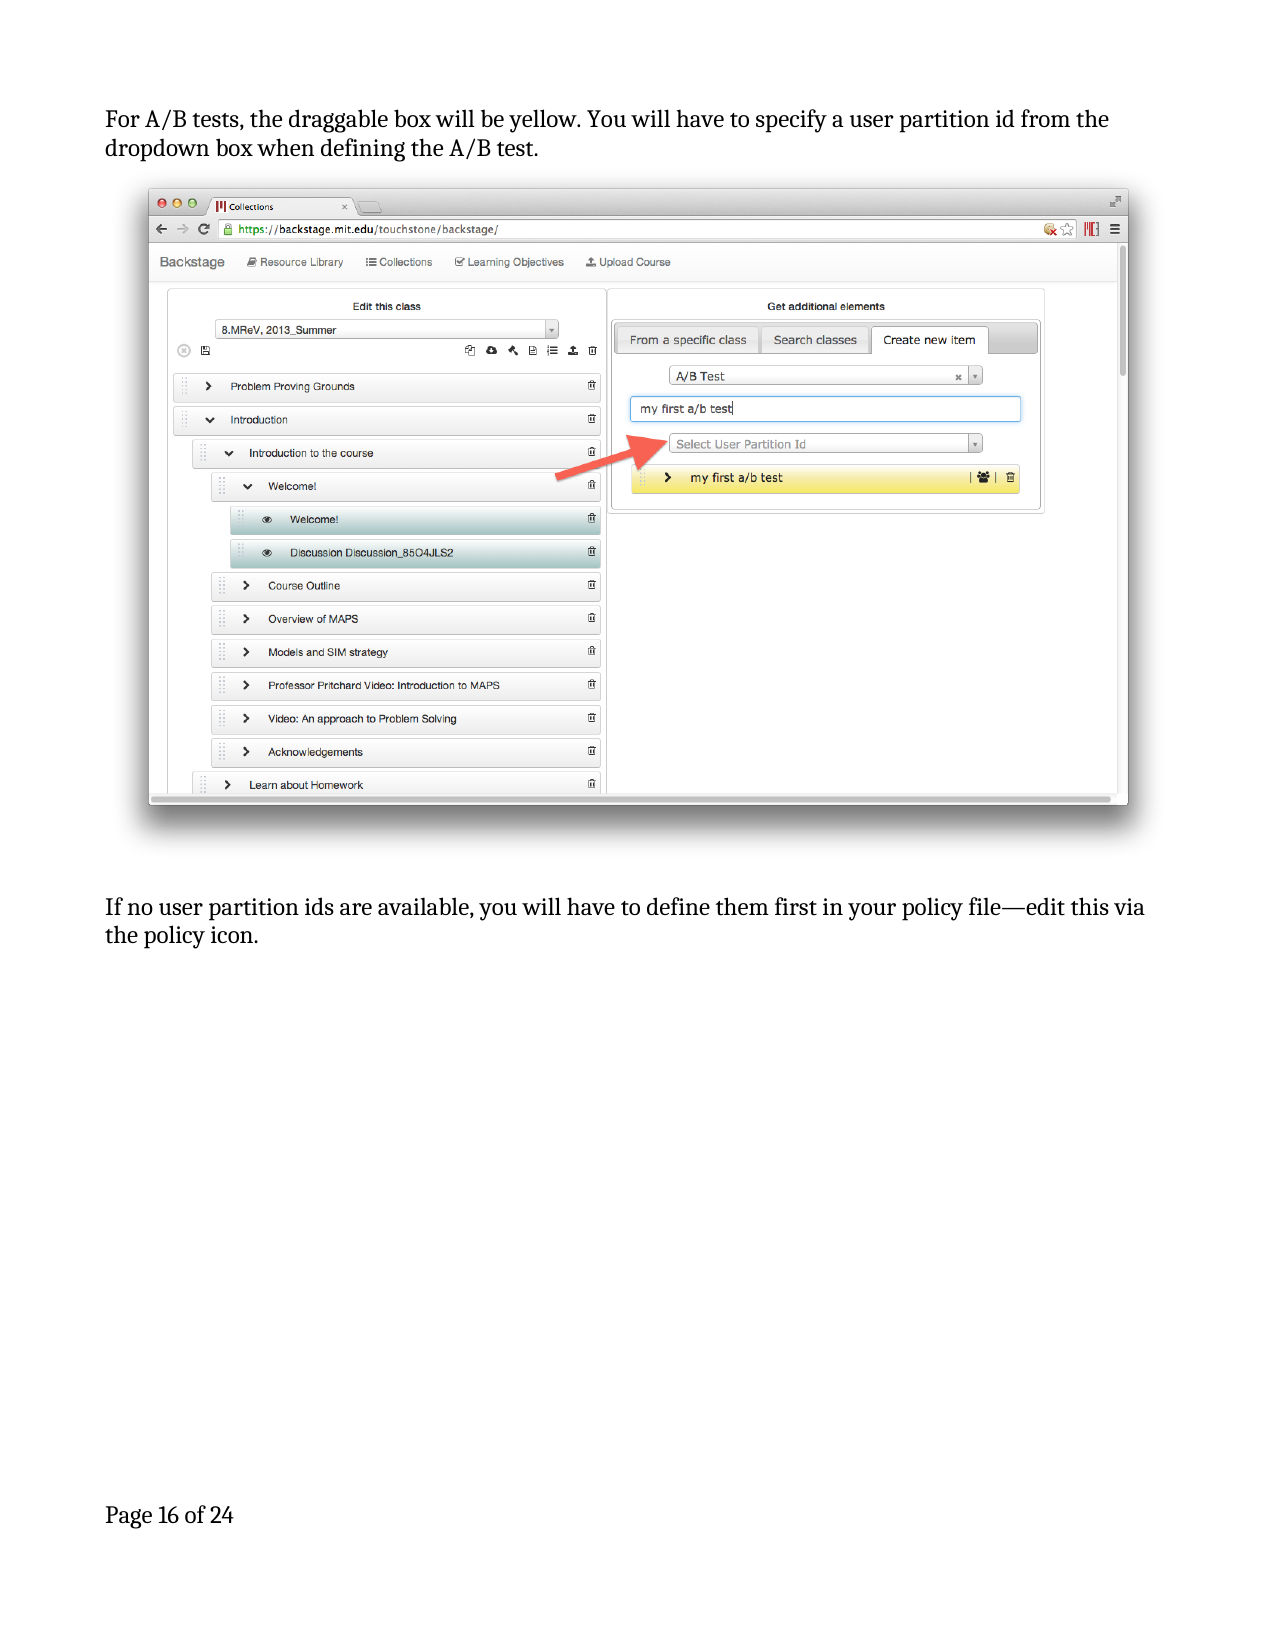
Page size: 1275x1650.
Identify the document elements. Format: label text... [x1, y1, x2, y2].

text For A/B tests, the draggable box will be yellow. You will have to specify a user partition id from the dropdown box when defining the A/B test. [105, 105, 1170, 162]
text If no user partition ids are available, you will have to define them first in your policy file—edit this via the policy icon. [105, 893, 1170, 950]
picture [105, 162, 1170, 864]
